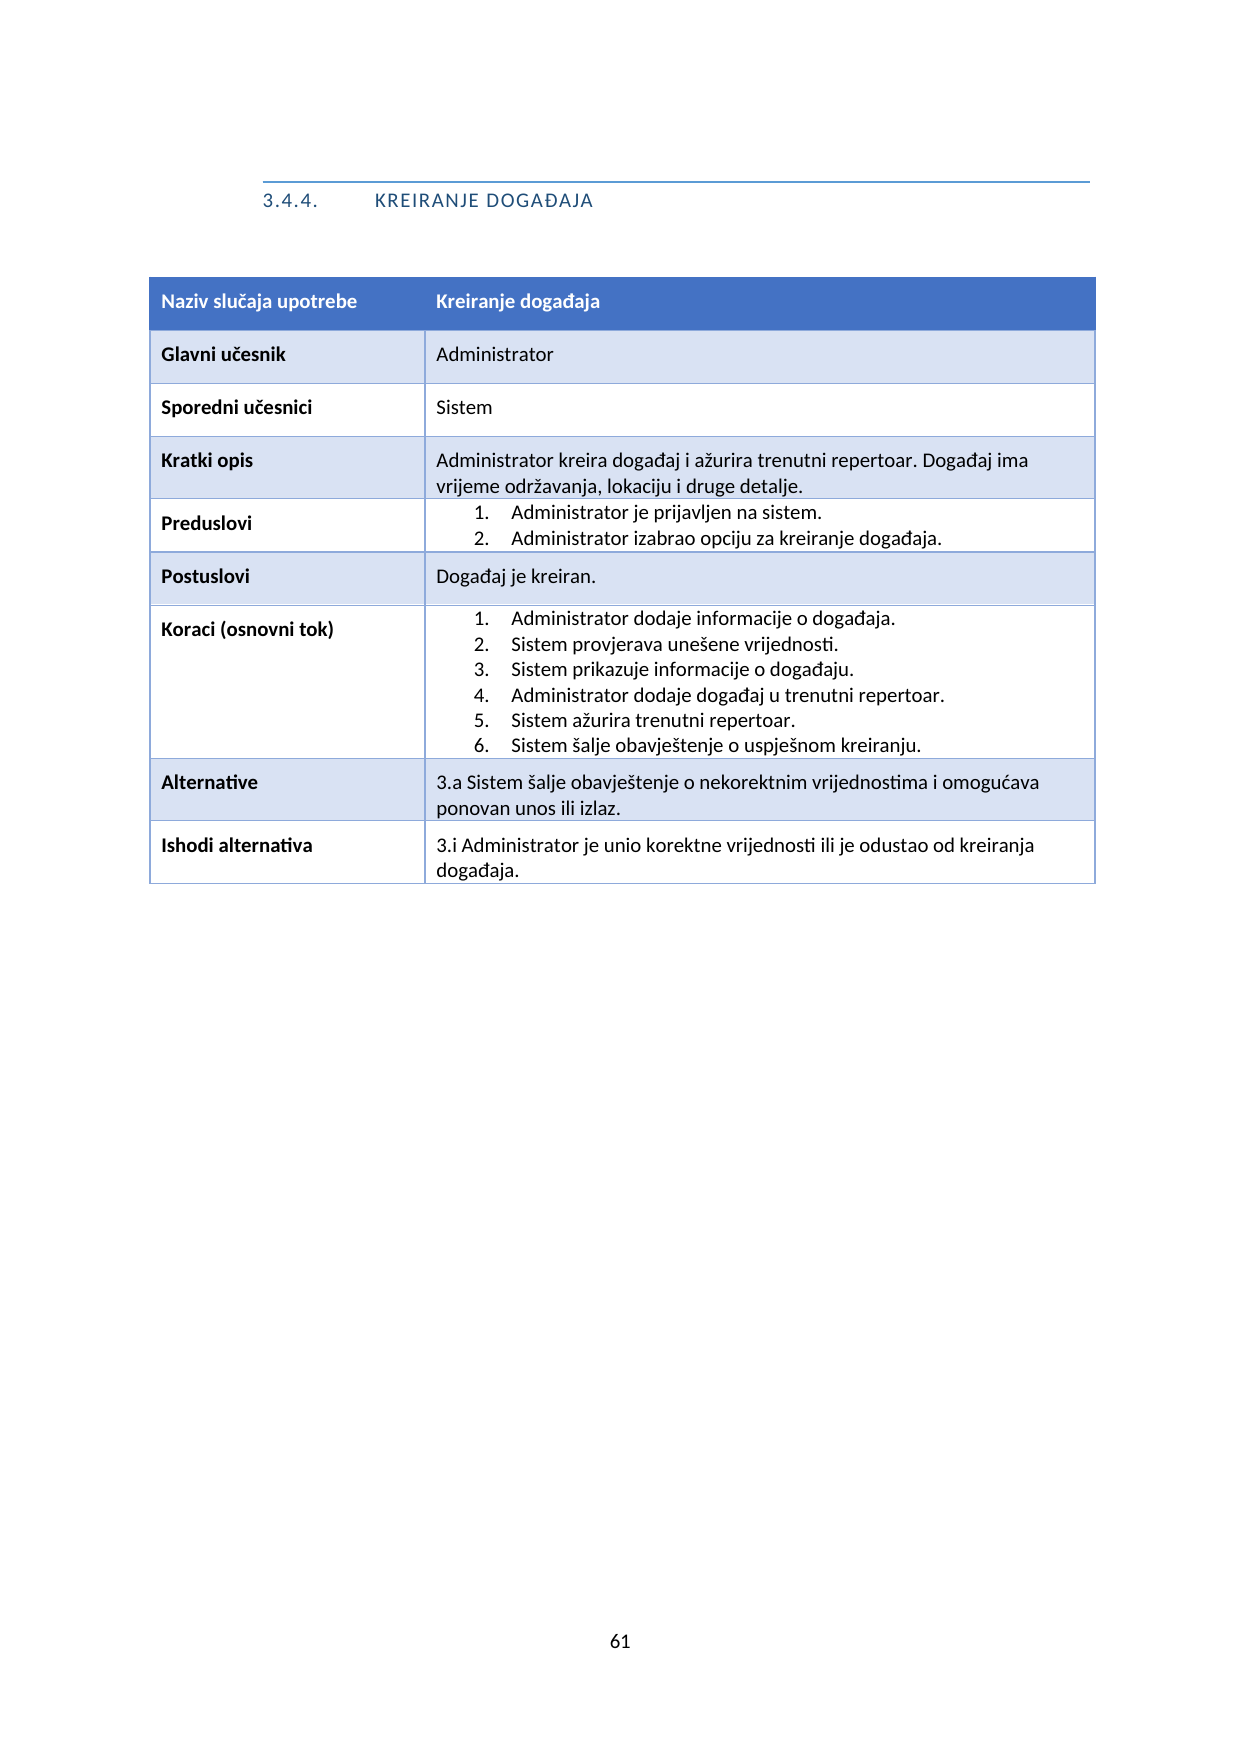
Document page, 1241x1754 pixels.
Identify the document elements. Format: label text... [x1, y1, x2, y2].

table_cell Događaj je kreiran. [426, 553, 1094, 604]
table_header Naziv slučaja upotrebe [151, 278, 424, 330]
table_cell 3.i Administrator je unio korektne vrijednosti ili je odustao od kreiranja događaja. [426, 821, 1094, 883]
table_cell 3.a Sistem šalje obavještenje o nekorektnim vrijednostima i omogućava ponovan unos ili izlaz. [426, 759, 1094, 820]
table_cell Administrator je prijavljen na sistem. Administrator izabrao opciju za kreiranje događaja. [426, 499, 1094, 551]
table_cell Administrator dodaje informacije o događaja. Sistem provjerava unešene vrijednosti. Sistem prikazuje informacije o događaju. Administrator dodaje događaj u trenutni repertoar. Sistem ažurira trenutni repertoar. Sistem šalje obavještenje o uspješnom kreiranju. [426, 606, 1094, 758]
subtitle Kreiranje događaja [262, 182, 1090, 212]
table_cell Sistem [426, 384, 1094, 436]
table_cell Sporedni učesnici [151, 384, 424, 436]
table_cell Koraci (osnovni tok) [151, 606, 424, 758]
table_header Kreiranje događaja [426, 278, 1094, 330]
table_cell Kratki opis [151, 437, 424, 498]
table_cell Ishodi alternativa [151, 821, 424, 883]
table_cell Administrator [426, 331, 1094, 383]
table_cell Preduslovi [151, 499, 424, 551]
table_cell Administrator kreira događaj i ažurira trenutni repertoar. Događaj ima vrijeme održavanja, lokaciju i druge detalje. [426, 437, 1094, 498]
table_cell Alternative [151, 759, 424, 820]
table_cell Postuslovi [151, 553, 424, 604]
table_cell Glavni učesnik [151, 331, 424, 383]
